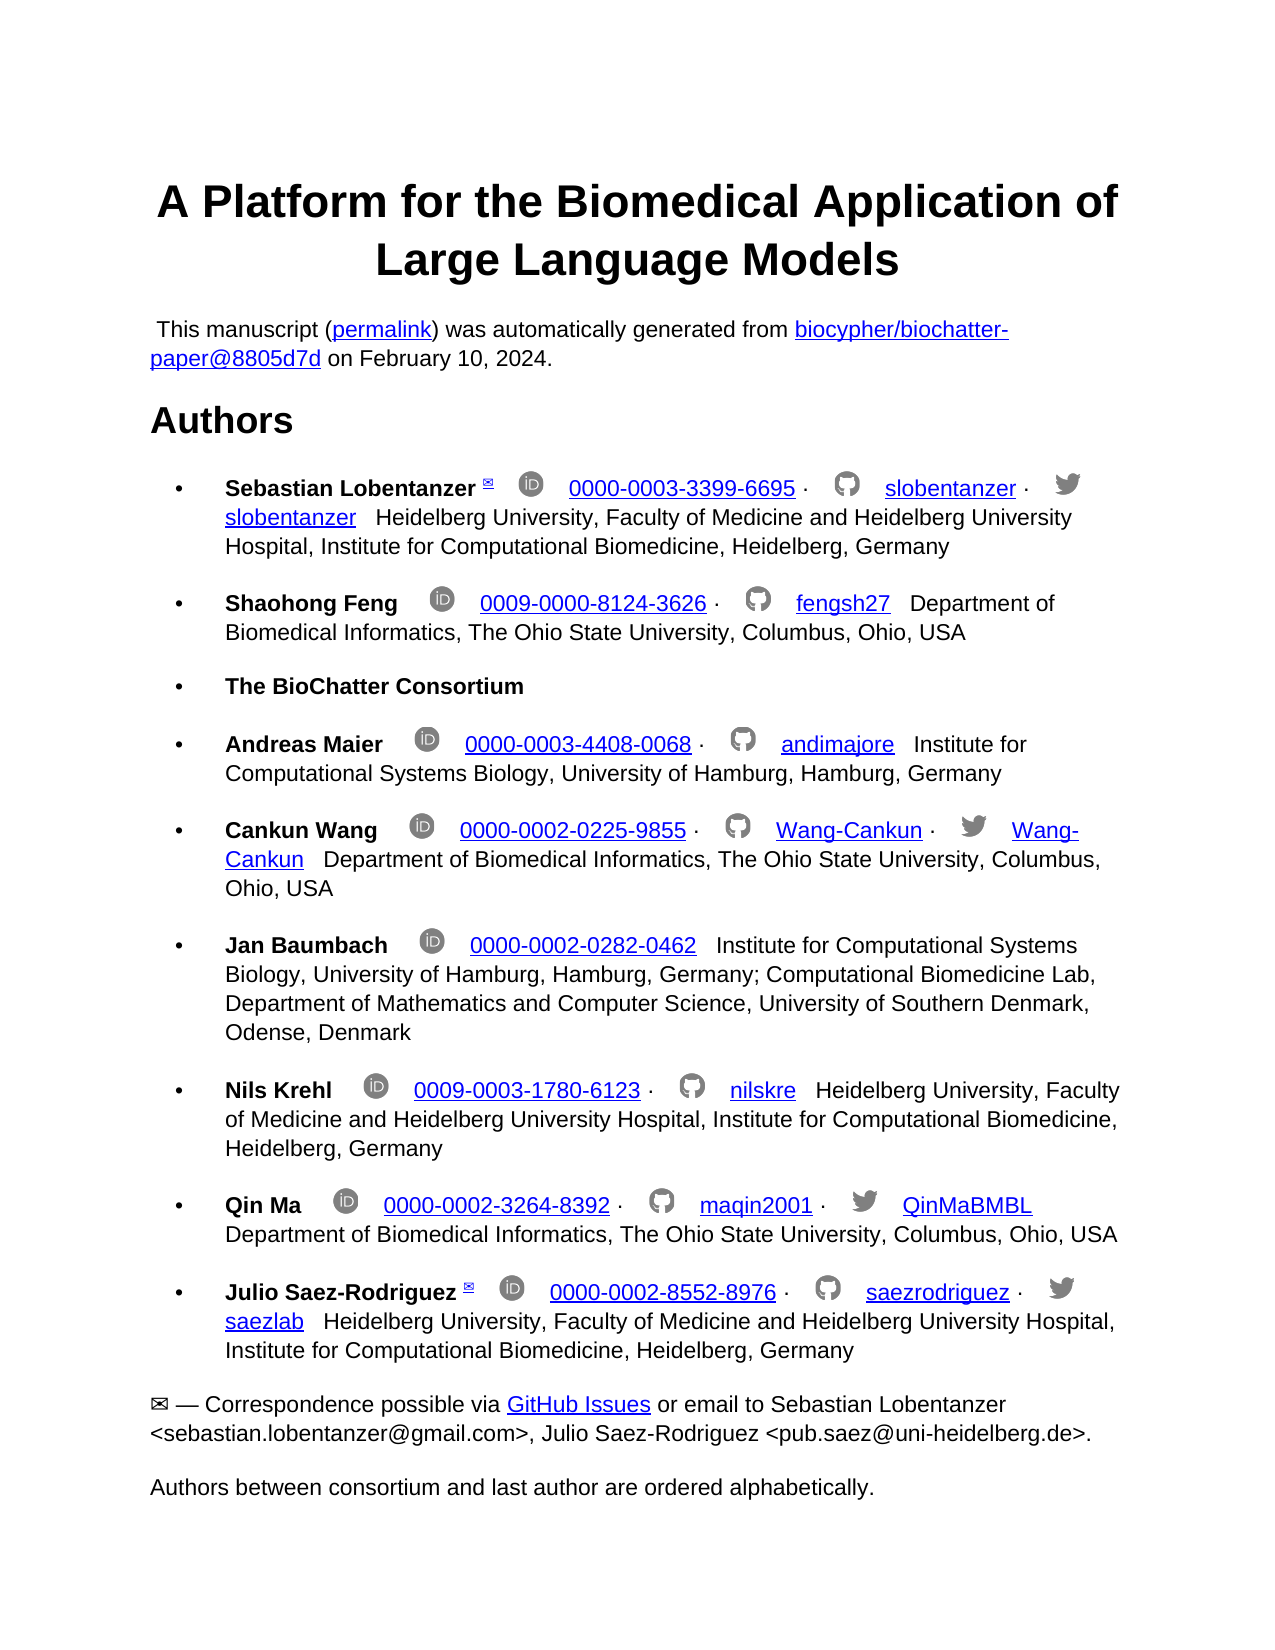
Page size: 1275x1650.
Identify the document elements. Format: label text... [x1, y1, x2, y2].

picture [815, 1275, 841, 1301]
picture [518, 471, 544, 497]
picture [961, 813, 987, 839]
picture [429, 586, 455, 612]
list Andreas Maier 0000-0003-4408-0068 · andimajore Institute for Computational Systems Biology, University of Hamburg, Hamburg, Germany [175, 727, 1125, 786]
list Sebastian Lobentanzer ✉ 0000-0003-3399-6695 · slobentanzer · slobentanzer Heidelberg University, Faculty of Medicine and Heidelberg University Hospital, Institute for Computational Biomedicine, Heidelberg, Germany [175, 471, 1125, 559]
picture [649, 1188, 675, 1214]
picture [499, 1275, 525, 1301]
picture [834, 471, 860, 497]
picture [746, 586, 771, 612]
picture [414, 727, 440, 752]
list Jan Baumbach 0000-0002-0282-0462 Institute for Computational Systems Biology, University of Hamburg, Hamburg, Germany; Computational Biomedicine Lab, Department of Mathematics and Computer Science, University of Southern Denmark, Odense, Denmark [175, 929, 1125, 1046]
picture [1049, 1275, 1074, 1301]
picture [730, 727, 756, 752]
picture [363, 1073, 389, 1099]
picture [333, 1188, 358, 1214]
list Shaohong Feng 0009-0000-8124-3626 · fengsh27 Department of Biomedical Informatics, The Ohio State University, Columbus, Ohio, USA [175, 587, 1125, 645]
list Qin Ma 0000-0002-3264-8392 · maqin2001 · QinMaBMBL Department of Biomedical Informatics, The Ohio State University, Columbus, Ohio, USA [175, 1189, 1125, 1247]
picture [1055, 471, 1081, 497]
subtitle Authors [150, 399, 1125, 442]
picture [419, 928, 445, 954]
picture [852, 1188, 878, 1214]
text This manuscript (permalink) was automatically generated from biocypher/biochatter-paper@8805d7d on February 10, 2024. [150, 316, 1125, 371]
list The BioChatter Consortium [175, 673, 1125, 699]
title A Platform for the Biomedical Application of Large Language Models [150, 175, 1125, 286]
picture [679, 1073, 705, 1099]
list Julio Saez-Rodriguez ✉ 0000-0002-8552-8976 · saezrodriguez · saezlab Heidelberg University, Faculty of Medicine and Heidelberg University Hospital, Institute for Computational Biomedicine, Heidelberg, Germany [175, 1275, 1125, 1363]
list Cankun Wang 0000-0002-0225-9855 · Wang-Cankun · Wang-Cankun Department of Biomedical Informatics, The Ohio State University, Columbus, Ohio, USA [175, 813, 1125, 901]
list Nils Krehl 0009-0003-1780-6123 · nilskre Heidelberg University, Faculty of Medicine and Heidelberg University Hospital, Institute for Computational Biomedicine, Heidelberg, Germany [175, 1073, 1125, 1161]
picture [409, 813, 435, 839]
text ✉ — Correspondence possible via GitHub Issues or email to Sebastian Lobentanzer <sebastian.lobentanzer@gmail.com>, Julio Saez-Rodriguez <pub.saez@uni-heidelberg.de>. [150, 1391, 1125, 1446]
text Authors between consortium and last author are ordered alphabetically. [150, 1473, 1125, 1500]
picture [725, 813, 751, 839]
